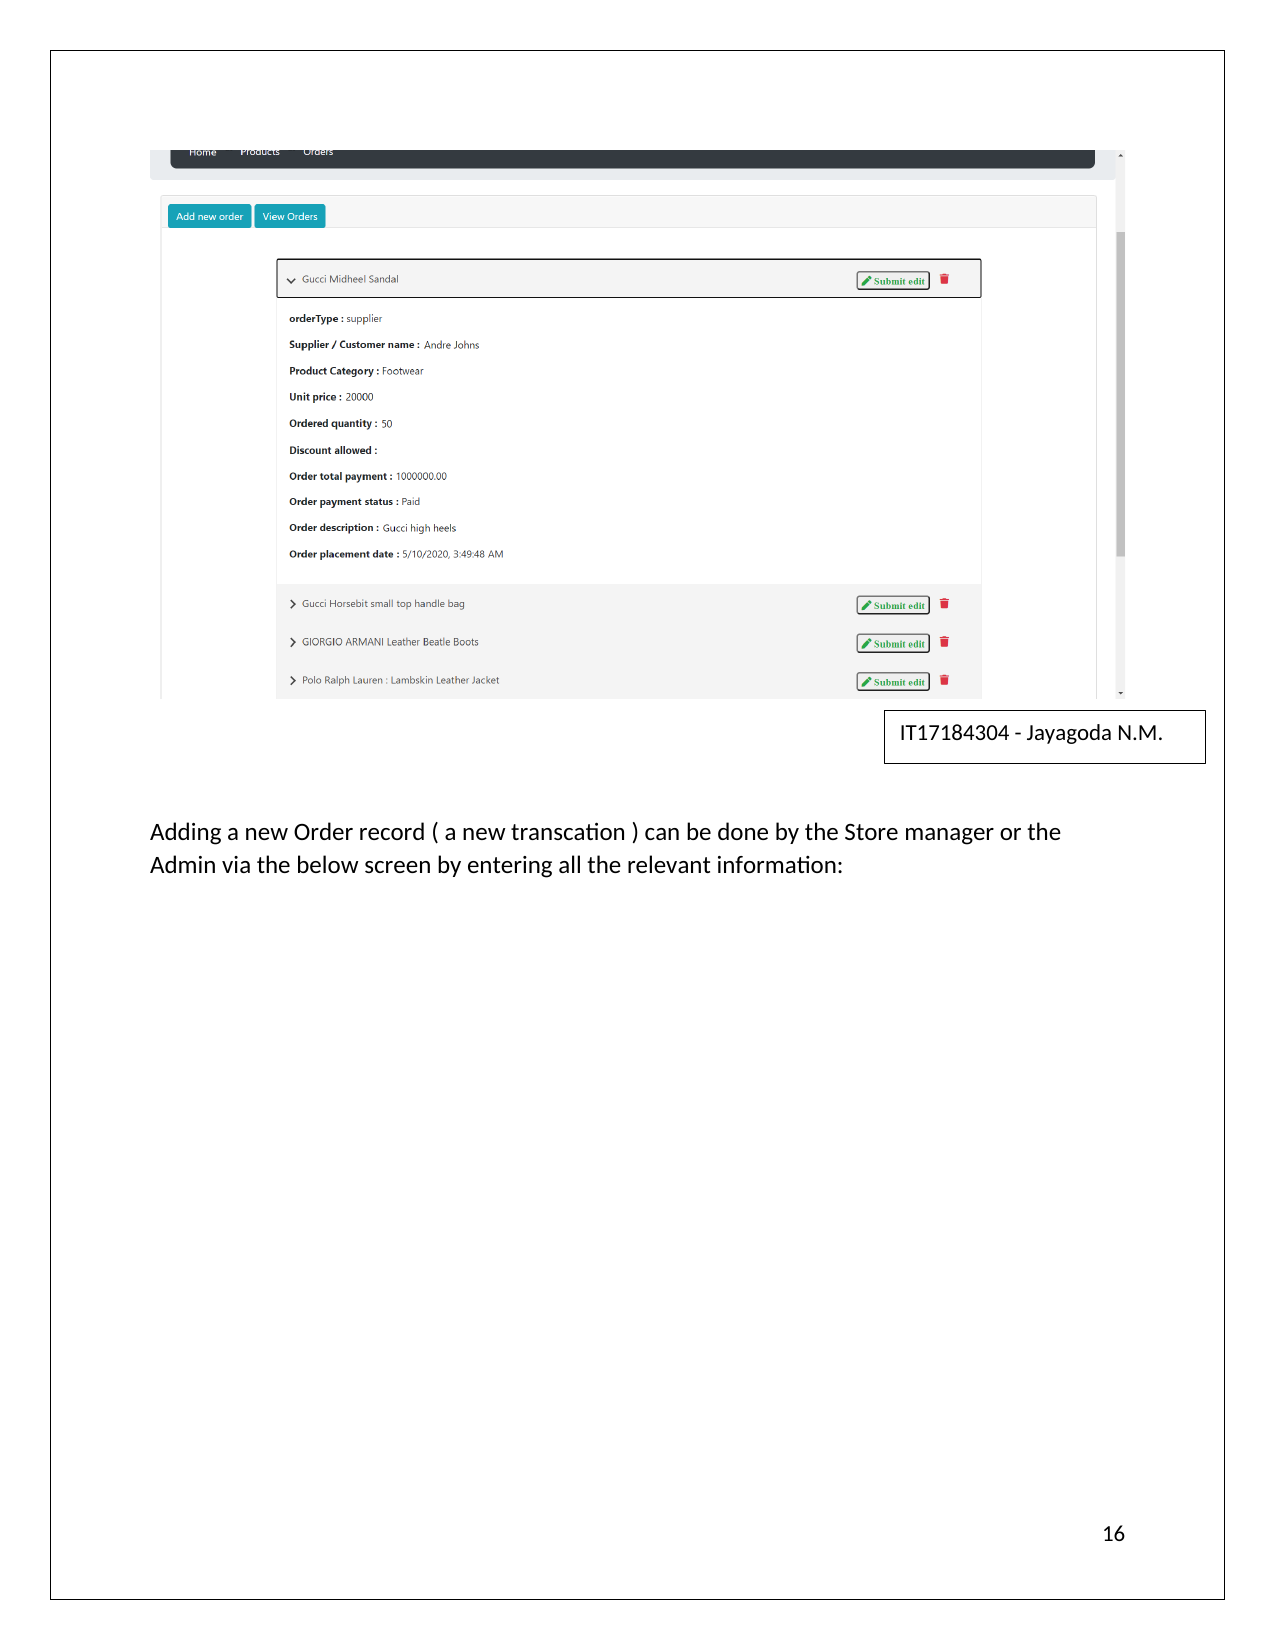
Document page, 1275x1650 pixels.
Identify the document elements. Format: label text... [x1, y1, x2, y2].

picture [150, 150, 1125, 699]
text Adding a new Order record ( a new transcation ) can be done by the Store manager or the Admin via the below screen by entering all the relevant information: [150, 816, 1125, 880]
